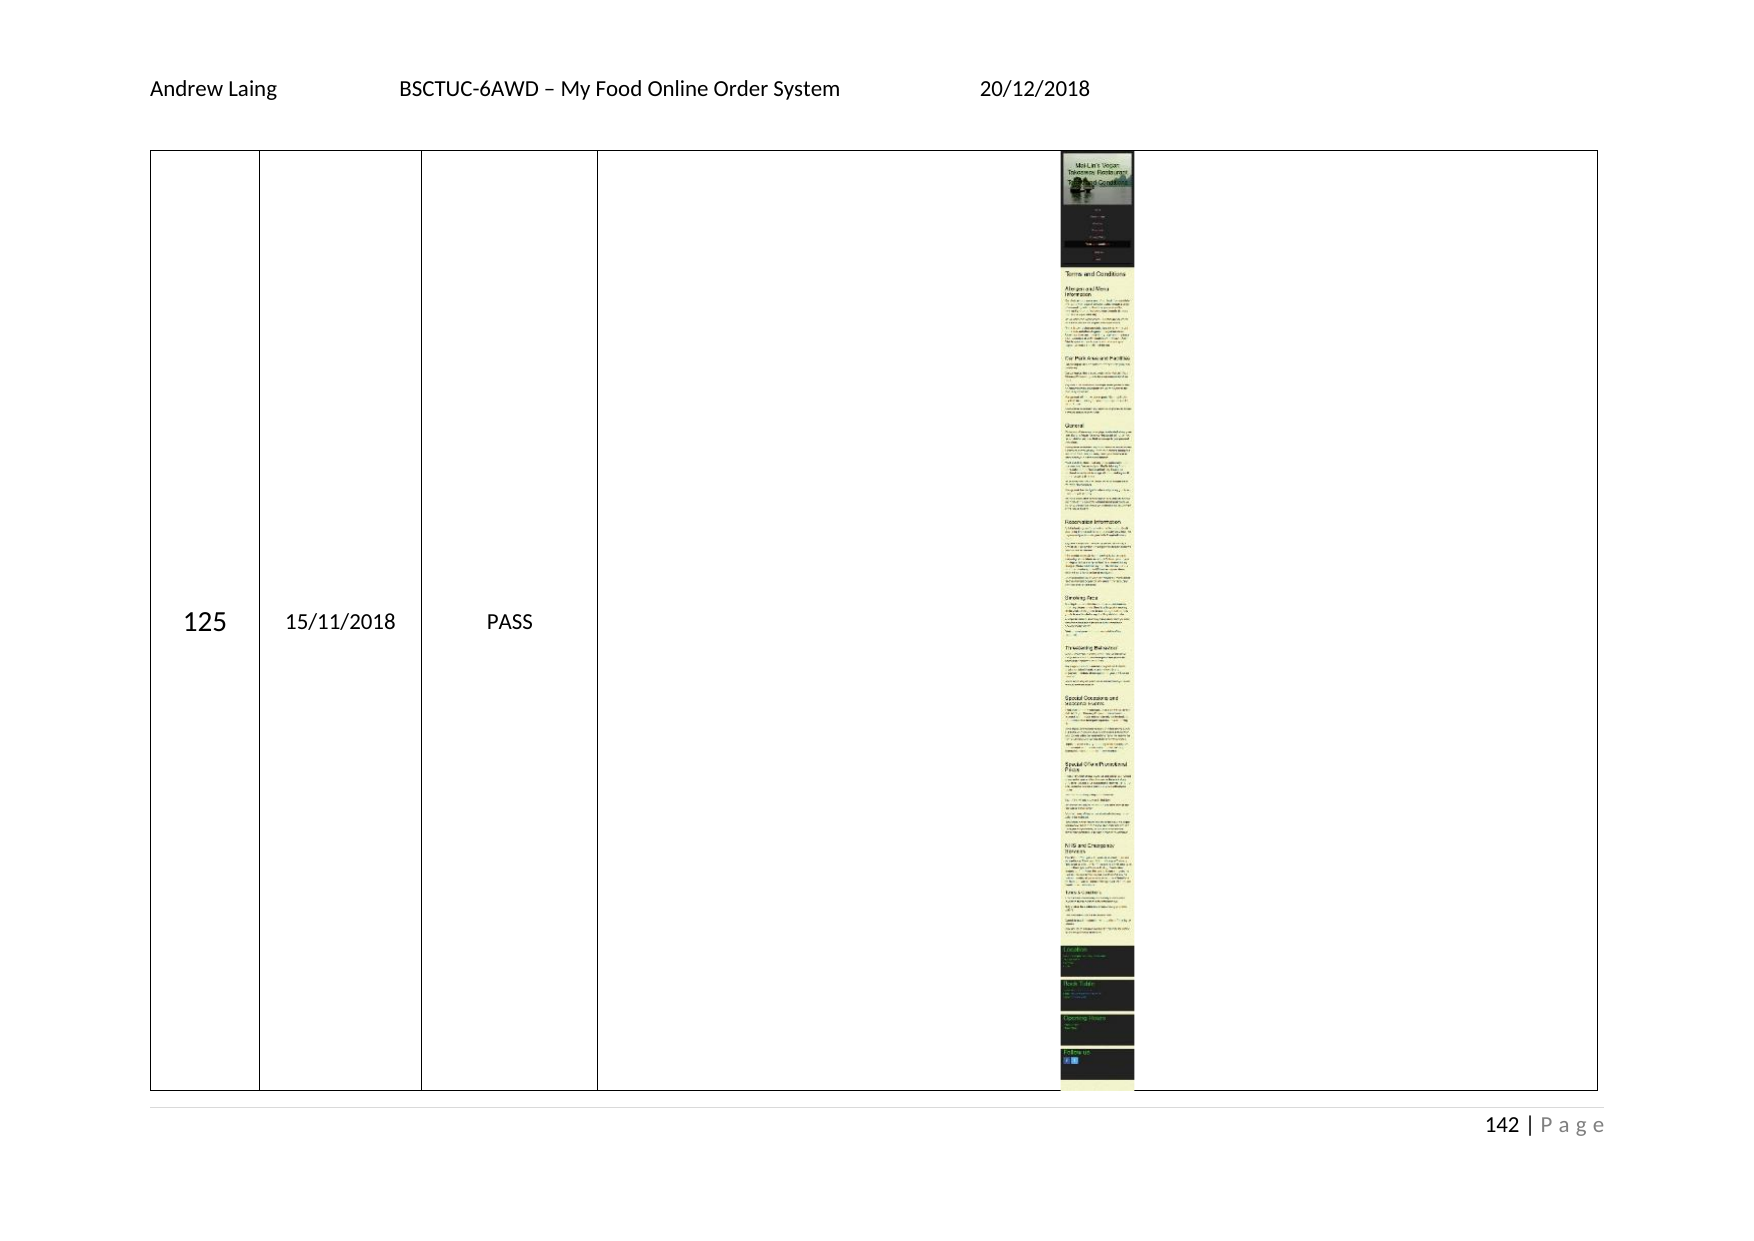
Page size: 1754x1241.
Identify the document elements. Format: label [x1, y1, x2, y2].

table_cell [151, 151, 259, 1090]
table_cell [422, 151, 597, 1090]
picture [1060, 151, 1135, 1091]
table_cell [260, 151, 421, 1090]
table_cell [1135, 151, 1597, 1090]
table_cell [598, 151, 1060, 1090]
